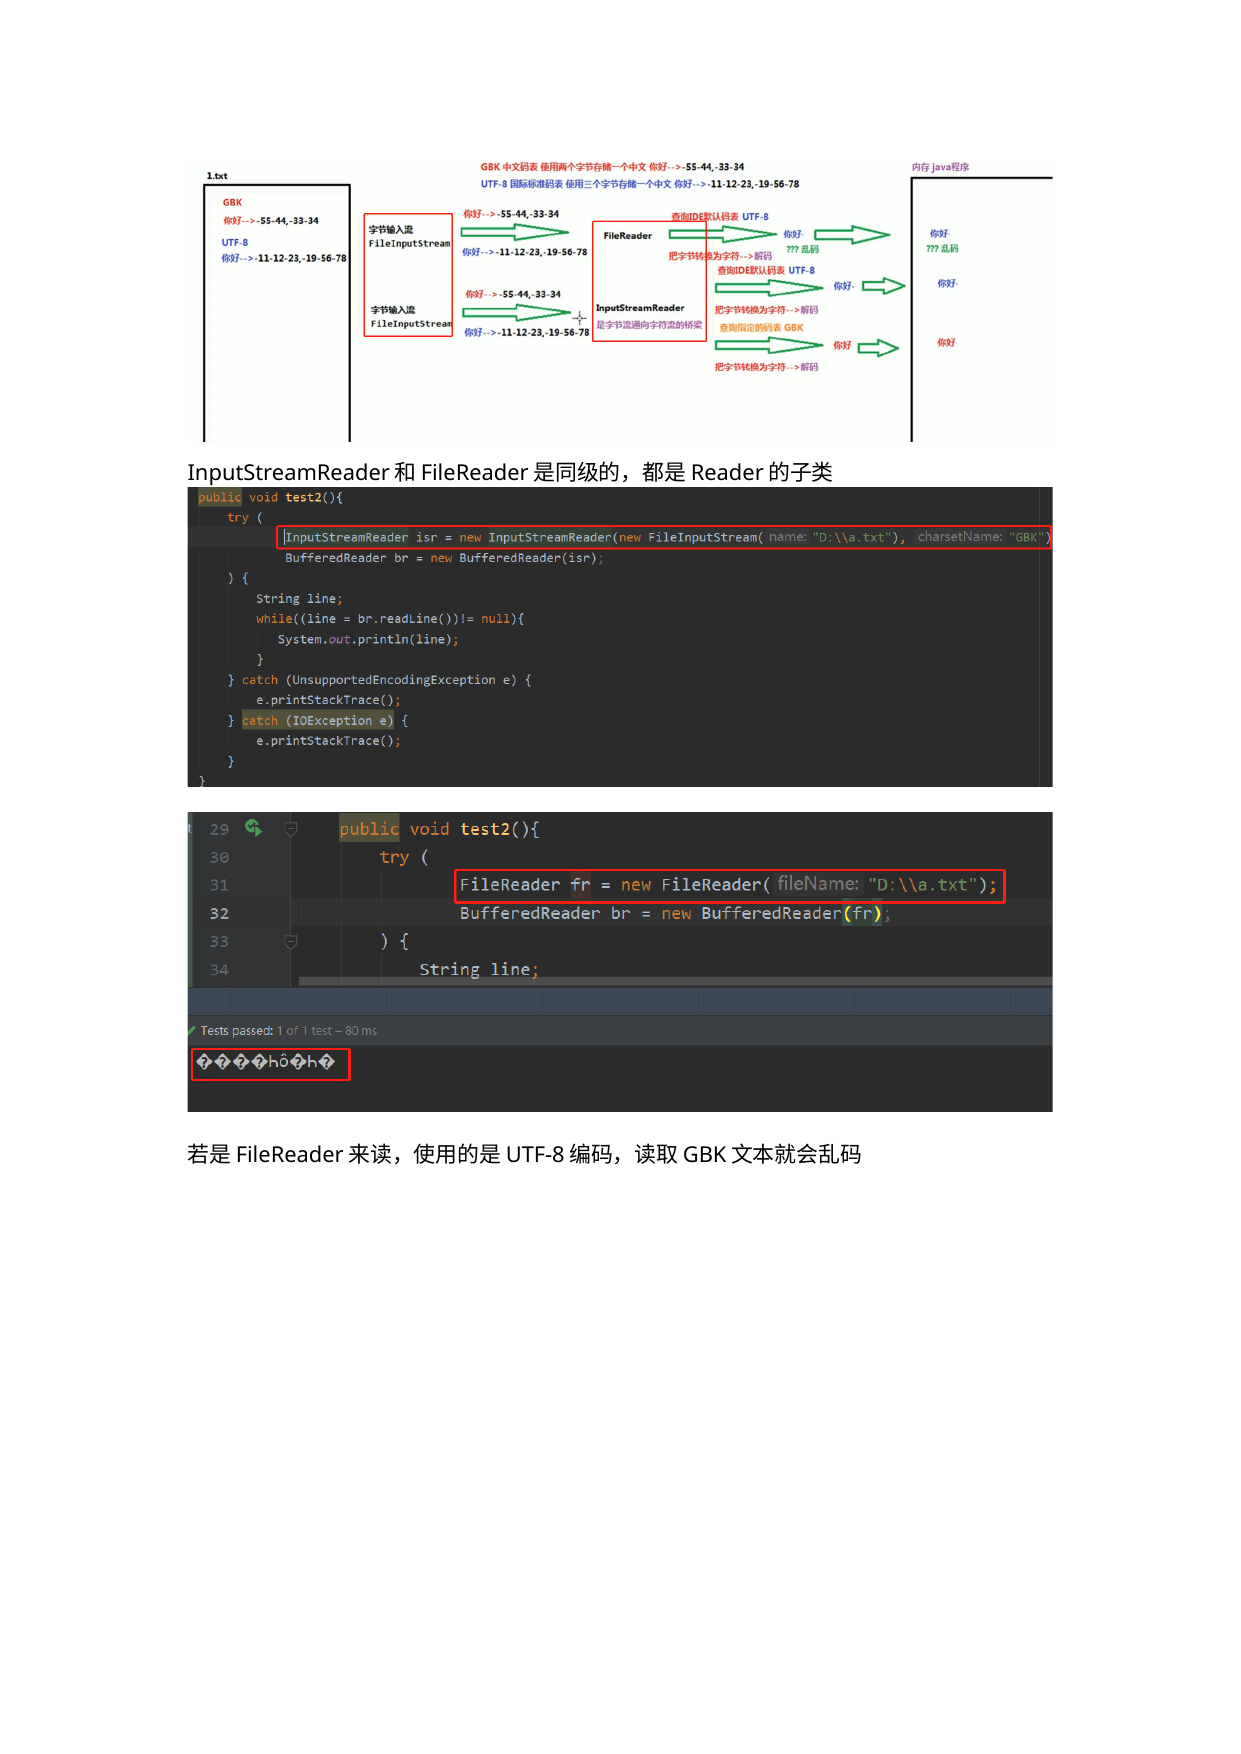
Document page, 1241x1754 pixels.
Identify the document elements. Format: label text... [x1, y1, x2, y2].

picture [187, 487, 1053, 787]
text 若是FileReader来读，使用的是UTF-8编码，读取GBK文本就会乱码 [187, 1137, 1053, 1169]
text InputStreamReader和FileReader是同级的，都是Reader的子类 [187, 454, 1053, 487]
picture [187, 812, 1053, 1112]
picture [187, 162, 1053, 442]
